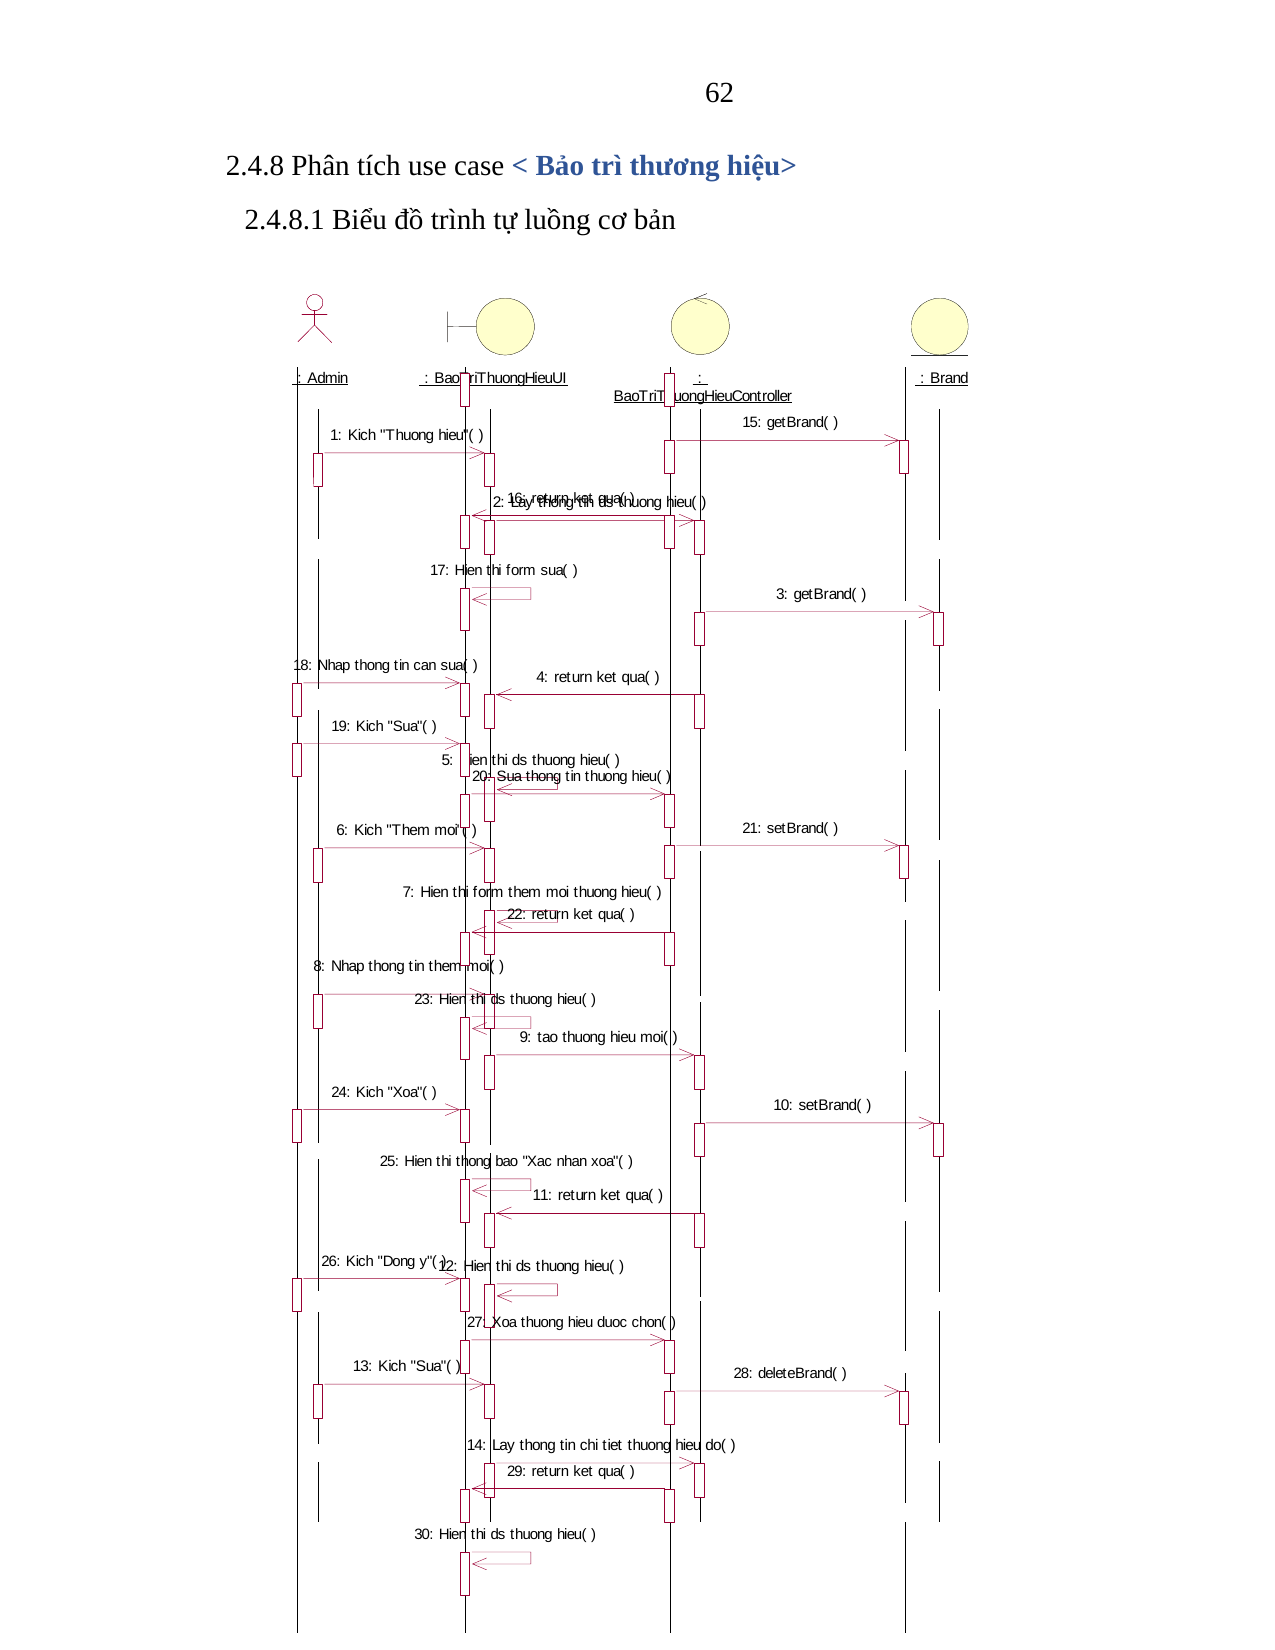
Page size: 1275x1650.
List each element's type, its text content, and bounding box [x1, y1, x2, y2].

subtitle 2.4.8 Phân tích use case < Bảo trì thương hiệu> [226, 148, 1157, 181]
subtitle 2.4.8.1 Biểu đồ trình tự luồng cơ bản [244, 202, 1157, 236]
